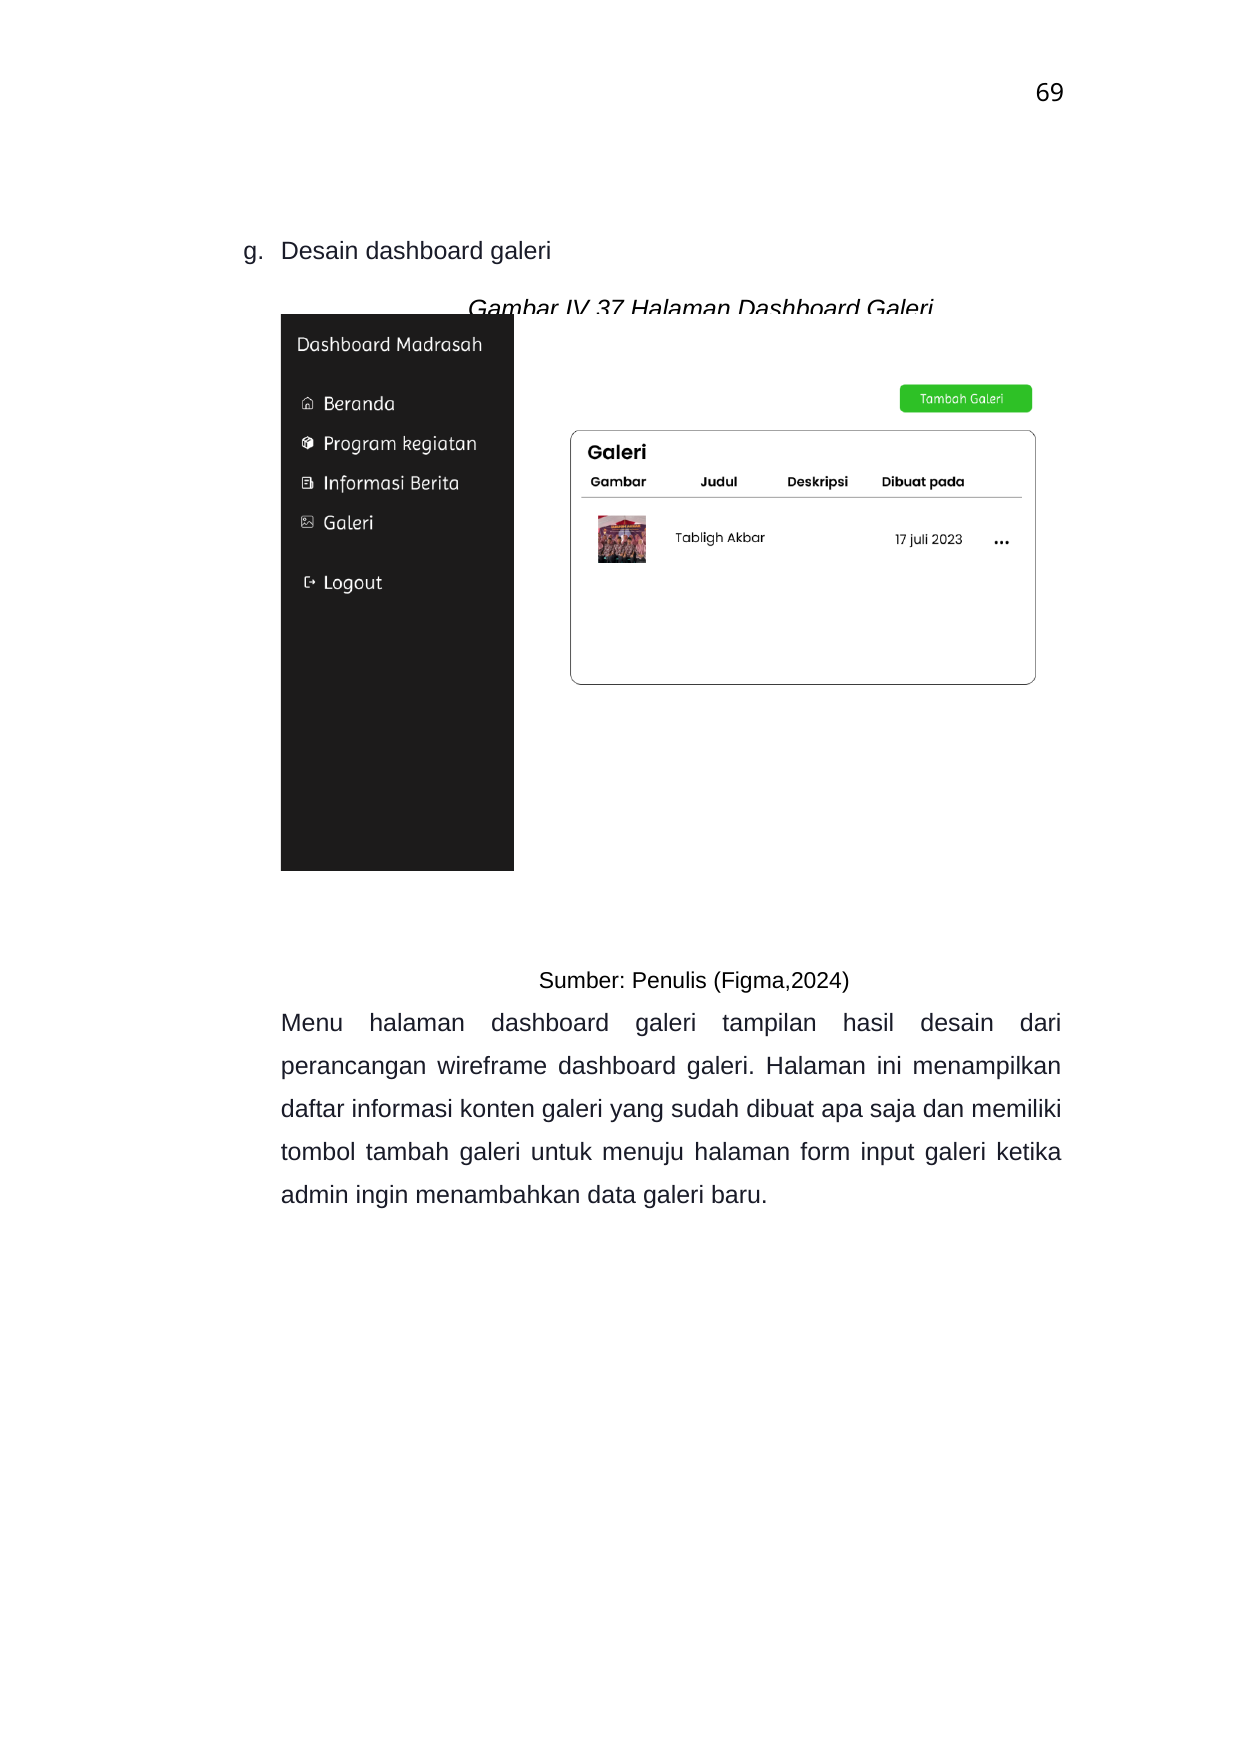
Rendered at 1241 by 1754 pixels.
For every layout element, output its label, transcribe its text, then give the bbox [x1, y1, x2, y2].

list Sumber: Penulis (Figma,2024) [325, 967, 1063, 994]
text Menu halaman dashboard galeri tampilan hasil desain dari perancangan wireframe dashboard galeri. Halaman ini menampilkan daftar informasi konten galeri yang sudah dibuat apa saja dan memiliki tombol tambah galeri untuk menuju halaman form input galeri ketika admin ingin menambahkan data galeri baru. [281, 1008, 1063, 1209]
picture [280, 314, 1065, 871]
list Desain dashboard galeri [243, 236, 1050, 265]
